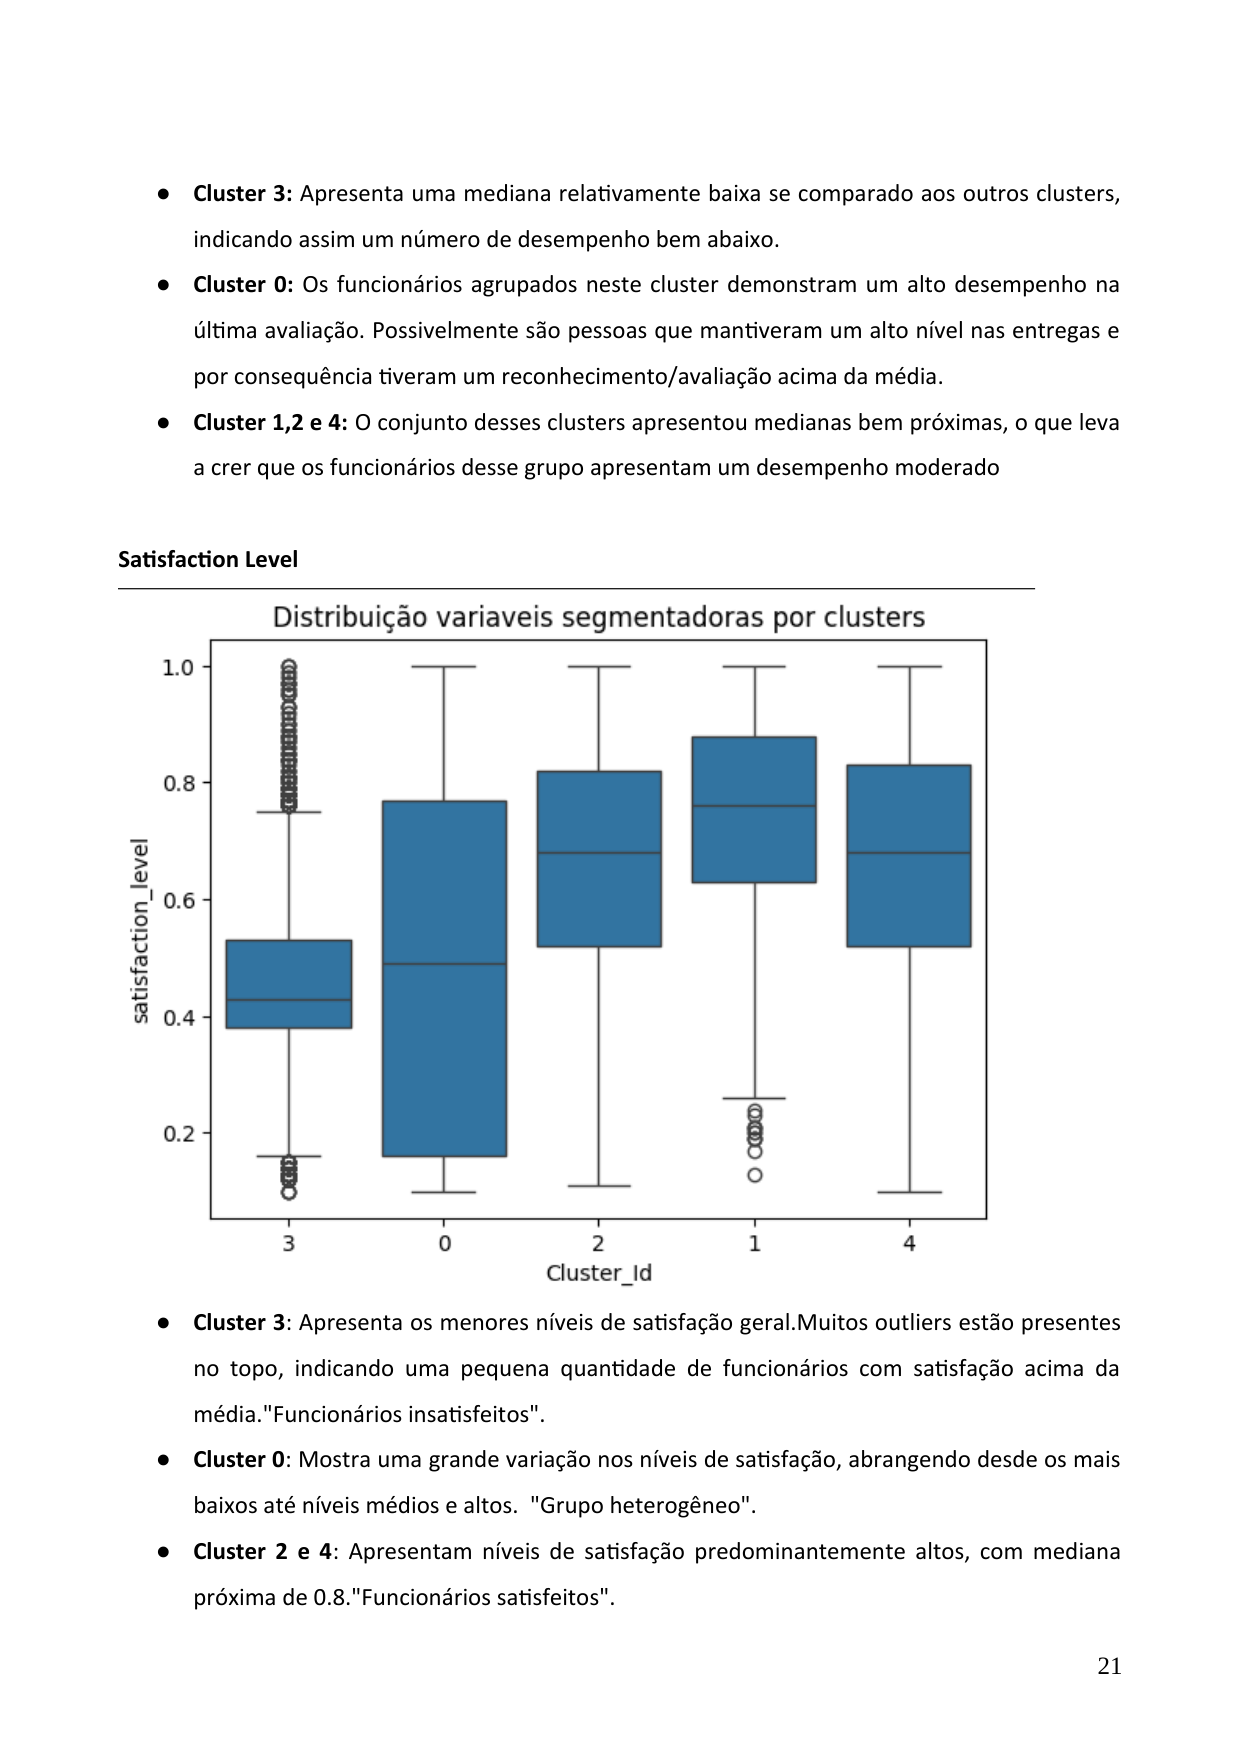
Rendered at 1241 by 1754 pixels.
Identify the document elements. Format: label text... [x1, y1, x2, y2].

list Cluster 2 e 4: Apresentam níveis de satisfação predominantemente altos, com mediana próxima de 0.8."Funcionários satisfeitos". [156, 1535, 1122, 1611]
list Cluster 0: Mostra uma grande variação nos níveis de satisfação, abrangendo desde os mais baixos até níveis médios e altos. "Grupo heterogêneo". [156, 1443, 1122, 1520]
picture [118, 588, 1036, 1292]
list Cluster 1,2 e 4: O conjunto desses clusters apresentou medianas bem próximas, o que leva a crer que os funcionários desse grupo apresentam um desempenho moderado [156, 406, 1122, 482]
list Cluster 3: Apresenta uma mediana relativamente baixa se comparado aos outros clusters, indicando assim um número de desempenho bem abaixo. [156, 177, 1122, 253]
list Cluster 3: Apresenta os menores níveis de satisfação geral.Muitos outliers estão presentes no topo, indicando uma pequena quantidade de funcionários com satisfação acima da média."Funcionários insatisfeitos". [156, 1306, 1122, 1428]
text Satisfaction Level [118, 543, 1122, 573]
list Cluster 0: Os funcionários agrupados neste cluster demonstram um alto desempenho na última avaliação. Possivelmente são pessoas que mantiveram um alto nível nas entregas e por consequência tiveram um reconhecimento/avaliação acima da média. [156, 269, 1122, 391]
